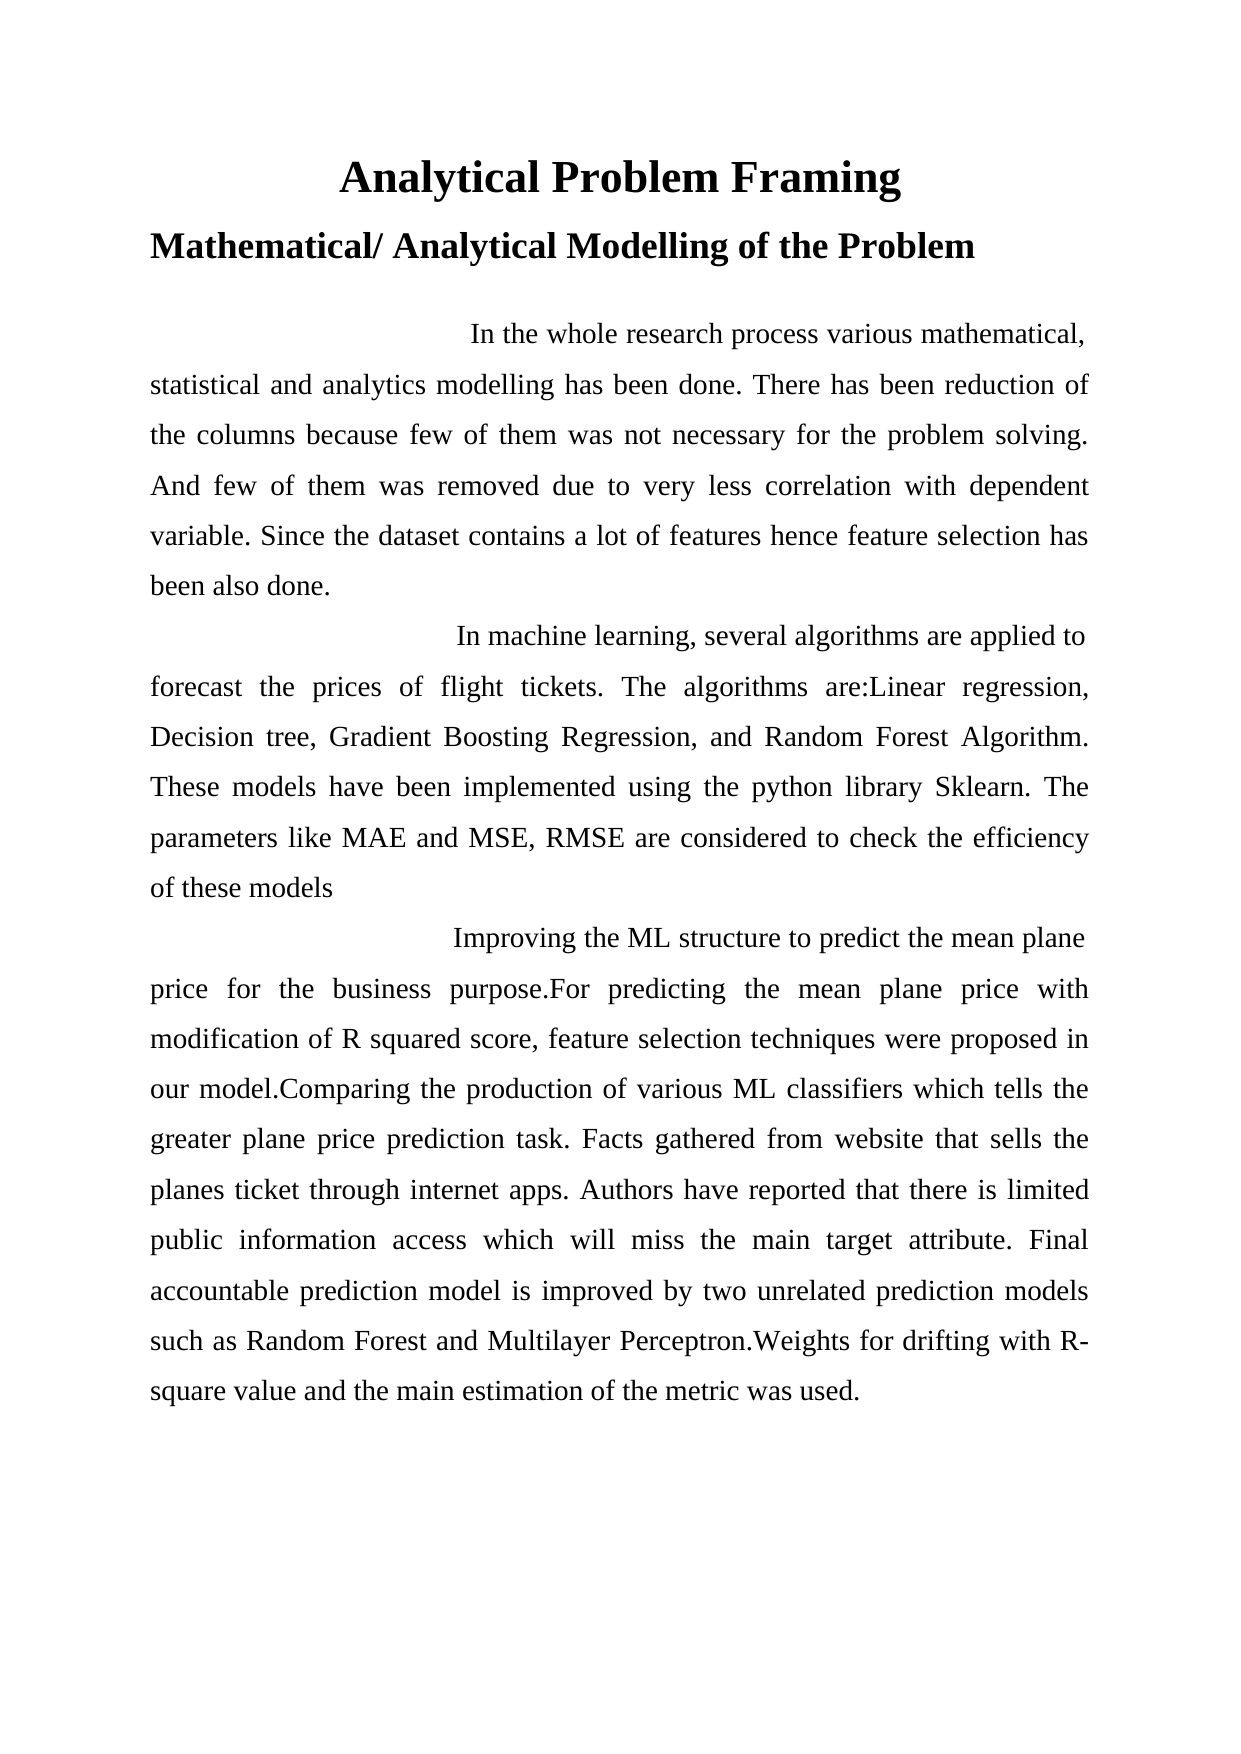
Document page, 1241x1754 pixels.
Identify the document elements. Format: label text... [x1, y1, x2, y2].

list In the whole research process various mathematical, statistical and analytics modelling has been done. There has been reduction of the columns because few of them was not necessary for the problem solving. And few of them was removed due to very less correlation with dependent variable. Since the dataset contains a lot of features hence feature selection has been also done. [150, 317, 1090, 602]
text Analytical Problem Framing [150, 150, 1090, 203]
list In machine learning, several algorithms are applied to forecast the prices of flight tickets. The algorithms are:Linear regression, Decision tree, Gradient Boosting Regression, and Random Forest Algorithm. These models have been implemented using the python library Sklearn. The parameters like MAE and MSE, RMSE are considered to check the efficiency of these models [150, 618, 1090, 904]
list Mathematical/ Analytical Modelling of the Problem [150, 223, 1090, 267]
list Improving the ML structure to predict the mean plane price for the business purpose.For predicting the mean plane price with modification of R squared score, feature selection techniques were proposed in our model.Comparing the production of various ML classifiers which tells the greater plane price prediction task. Facts gathered from website that sells the planes ticket through internet apps. Authors have reported that there is limited public information access which will miss the main target attribute. Final accountable prediction model is improved by two unrelated prediction models such as Random Forest and Multilayer Perceptron.Weights for drifting with R-square value and the main estimation of the metric was used. [150, 920, 1090, 1407]
